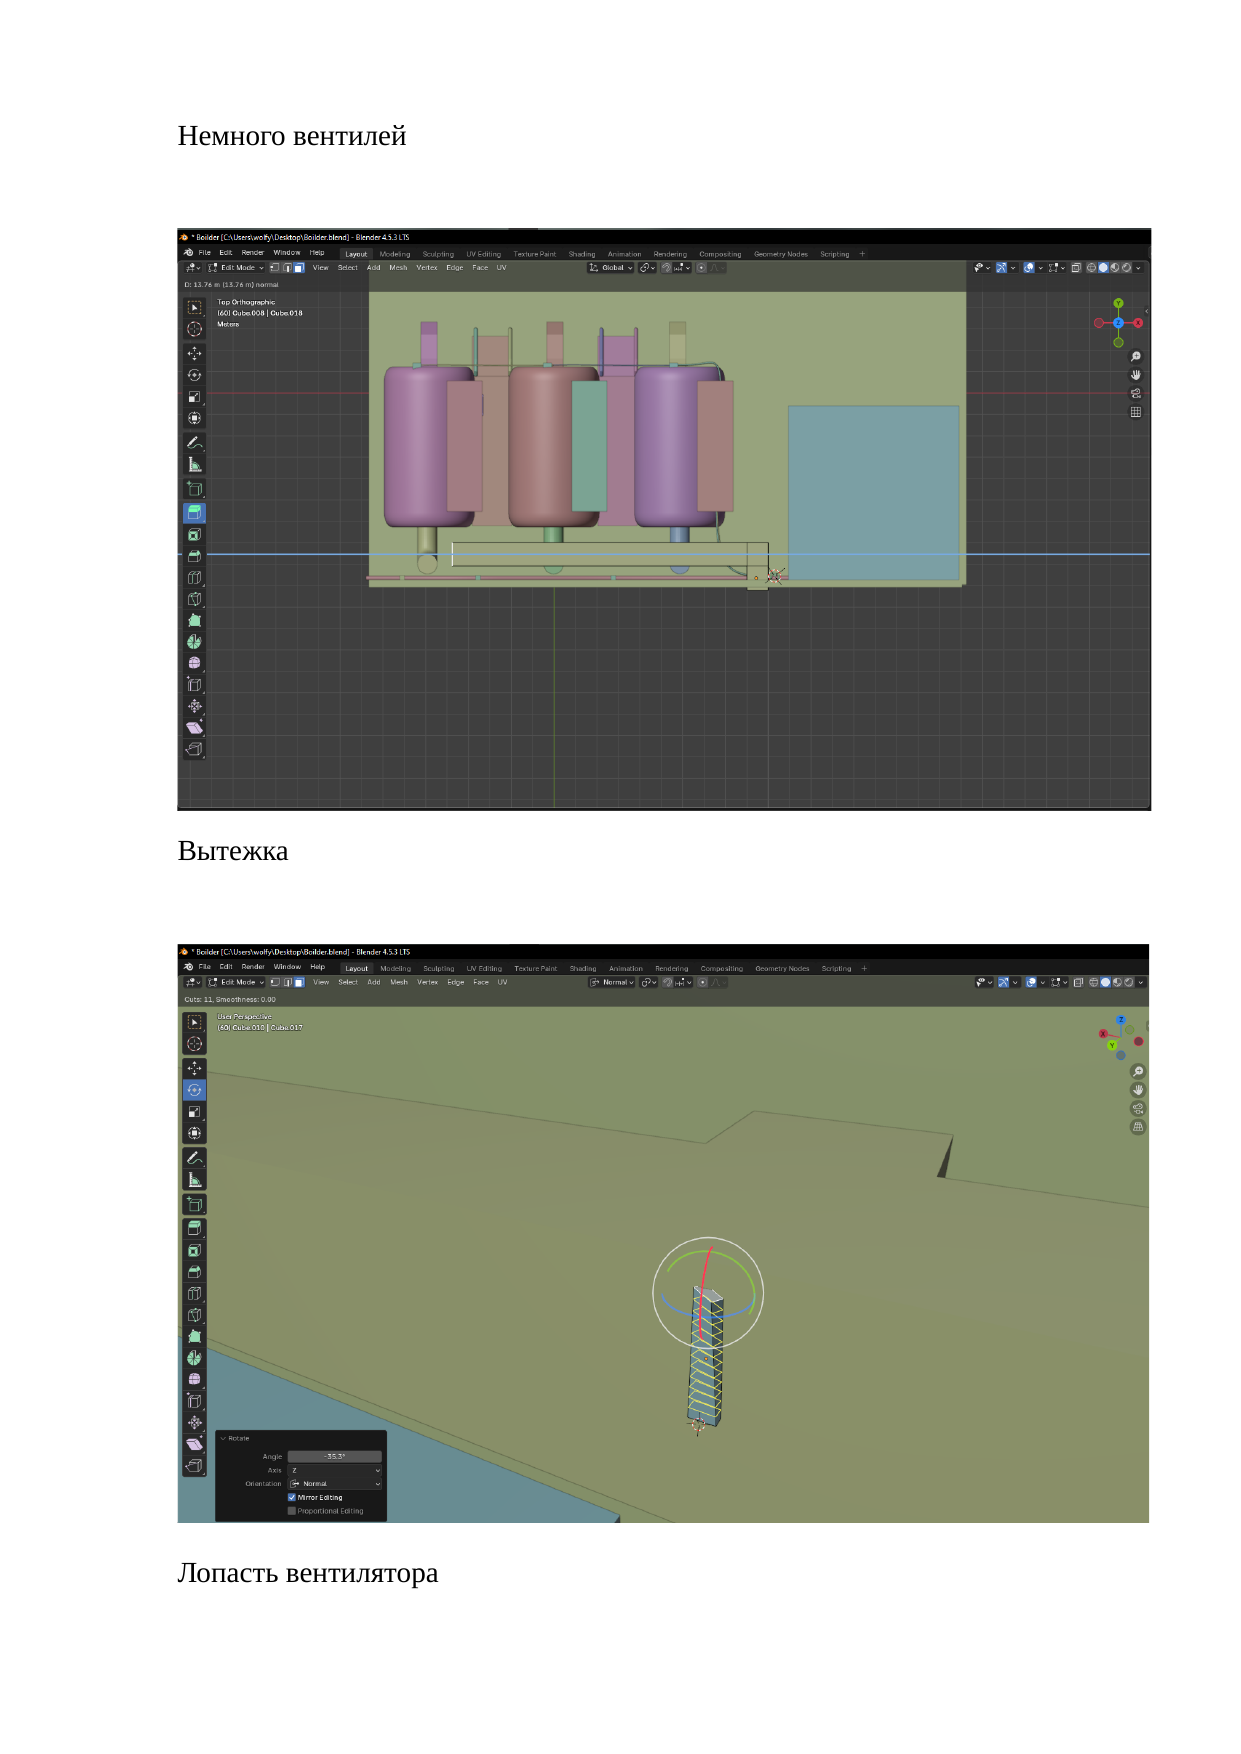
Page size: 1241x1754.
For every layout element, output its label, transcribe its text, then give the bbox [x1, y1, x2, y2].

text Вытежка [177, 833, 1152, 866]
text Немного вентилей [177, 118, 1152, 152]
picture [177, 944, 1148, 1522]
picture [177, 228, 1152, 811]
